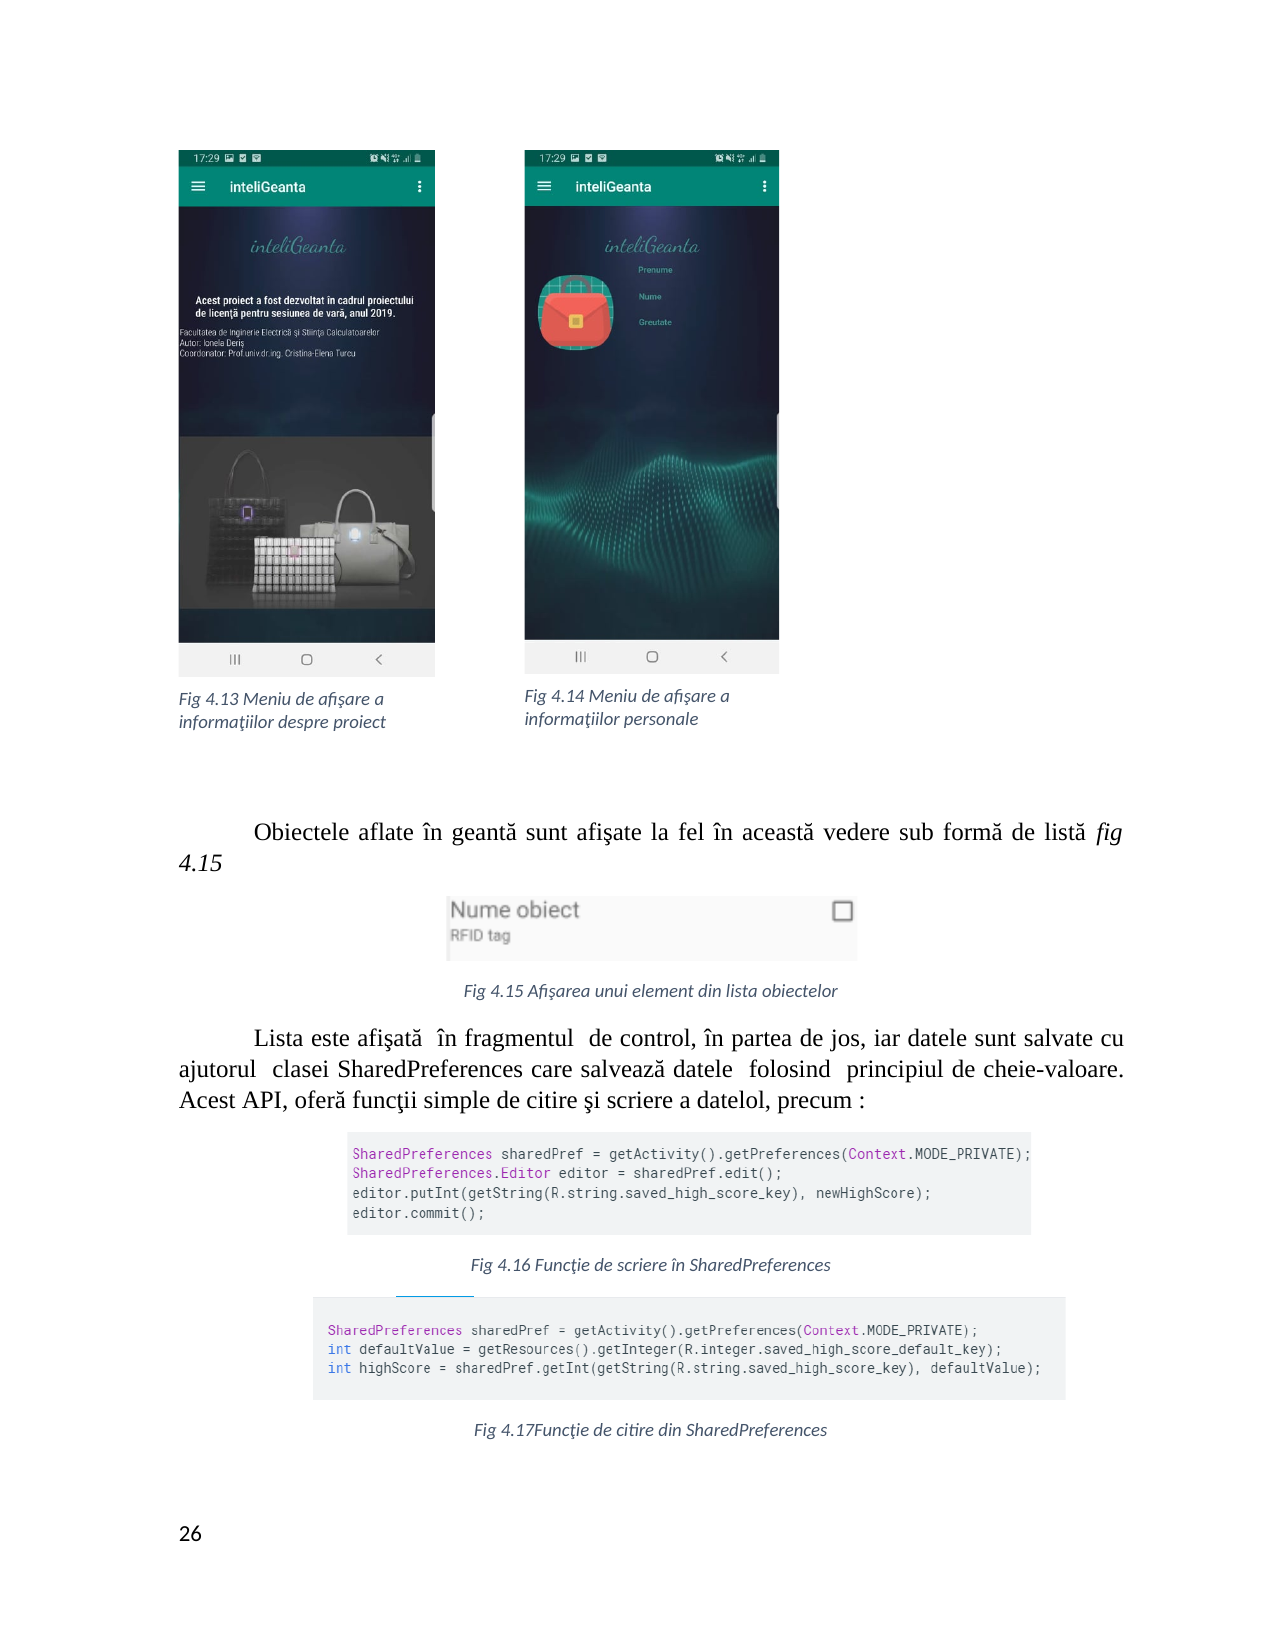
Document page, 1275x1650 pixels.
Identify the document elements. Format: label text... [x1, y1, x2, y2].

picture [178, 150, 435, 677]
text Fig 4.16 Funcţie de scriere în SharedPreferences [178, 1253, 1125, 1276]
picture [347, 1132, 1032, 1235]
text Lista este afişată în fragmentul de control, în partea de jos, iar datele sunt salvate cu ajutorul clasei SharedPreferences care salvează datele folosind principiul de cheie-valoare. Acest API, oferă funcţii simple de citire şi scriere a datelol, precum : [178, 1023, 1125, 1114]
picture [524, 150, 780, 674]
text Fig 4.15 Afişarea unui element din lista obiectelor [178, 979, 1125, 1002]
picture [446, 896, 858, 961]
text Obiectele aflate în geantă sunt afişate la fel în această vedere sub formă de listă fig 4.15 [178, 817, 1125, 877]
text Fig 4.17Funcţie de citire din SharedPreferences [178, 1418, 1125, 1441]
picture [313, 1296, 1066, 1400]
